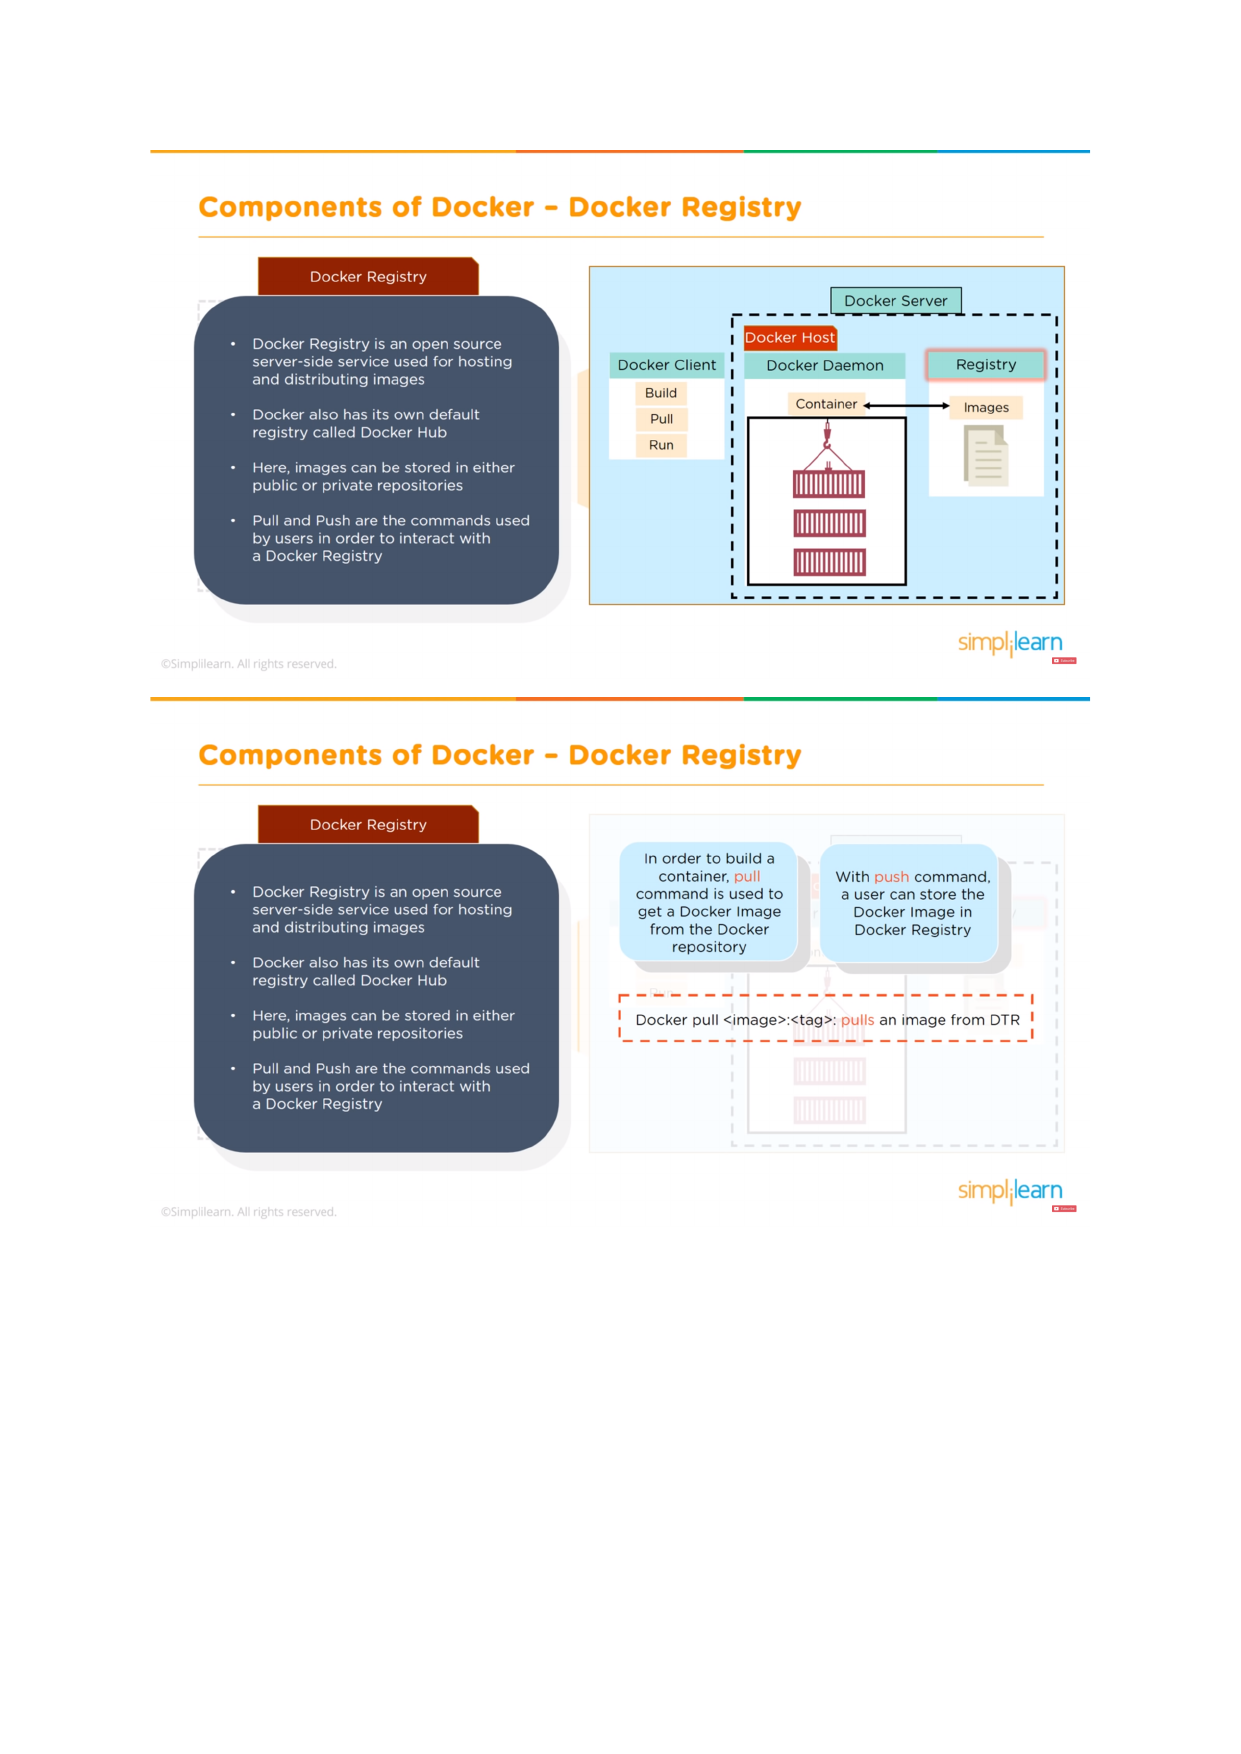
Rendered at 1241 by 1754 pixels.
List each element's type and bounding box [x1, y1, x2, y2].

picture [150, 150, 1091, 679]
picture [150, 697, 1091, 1227]
